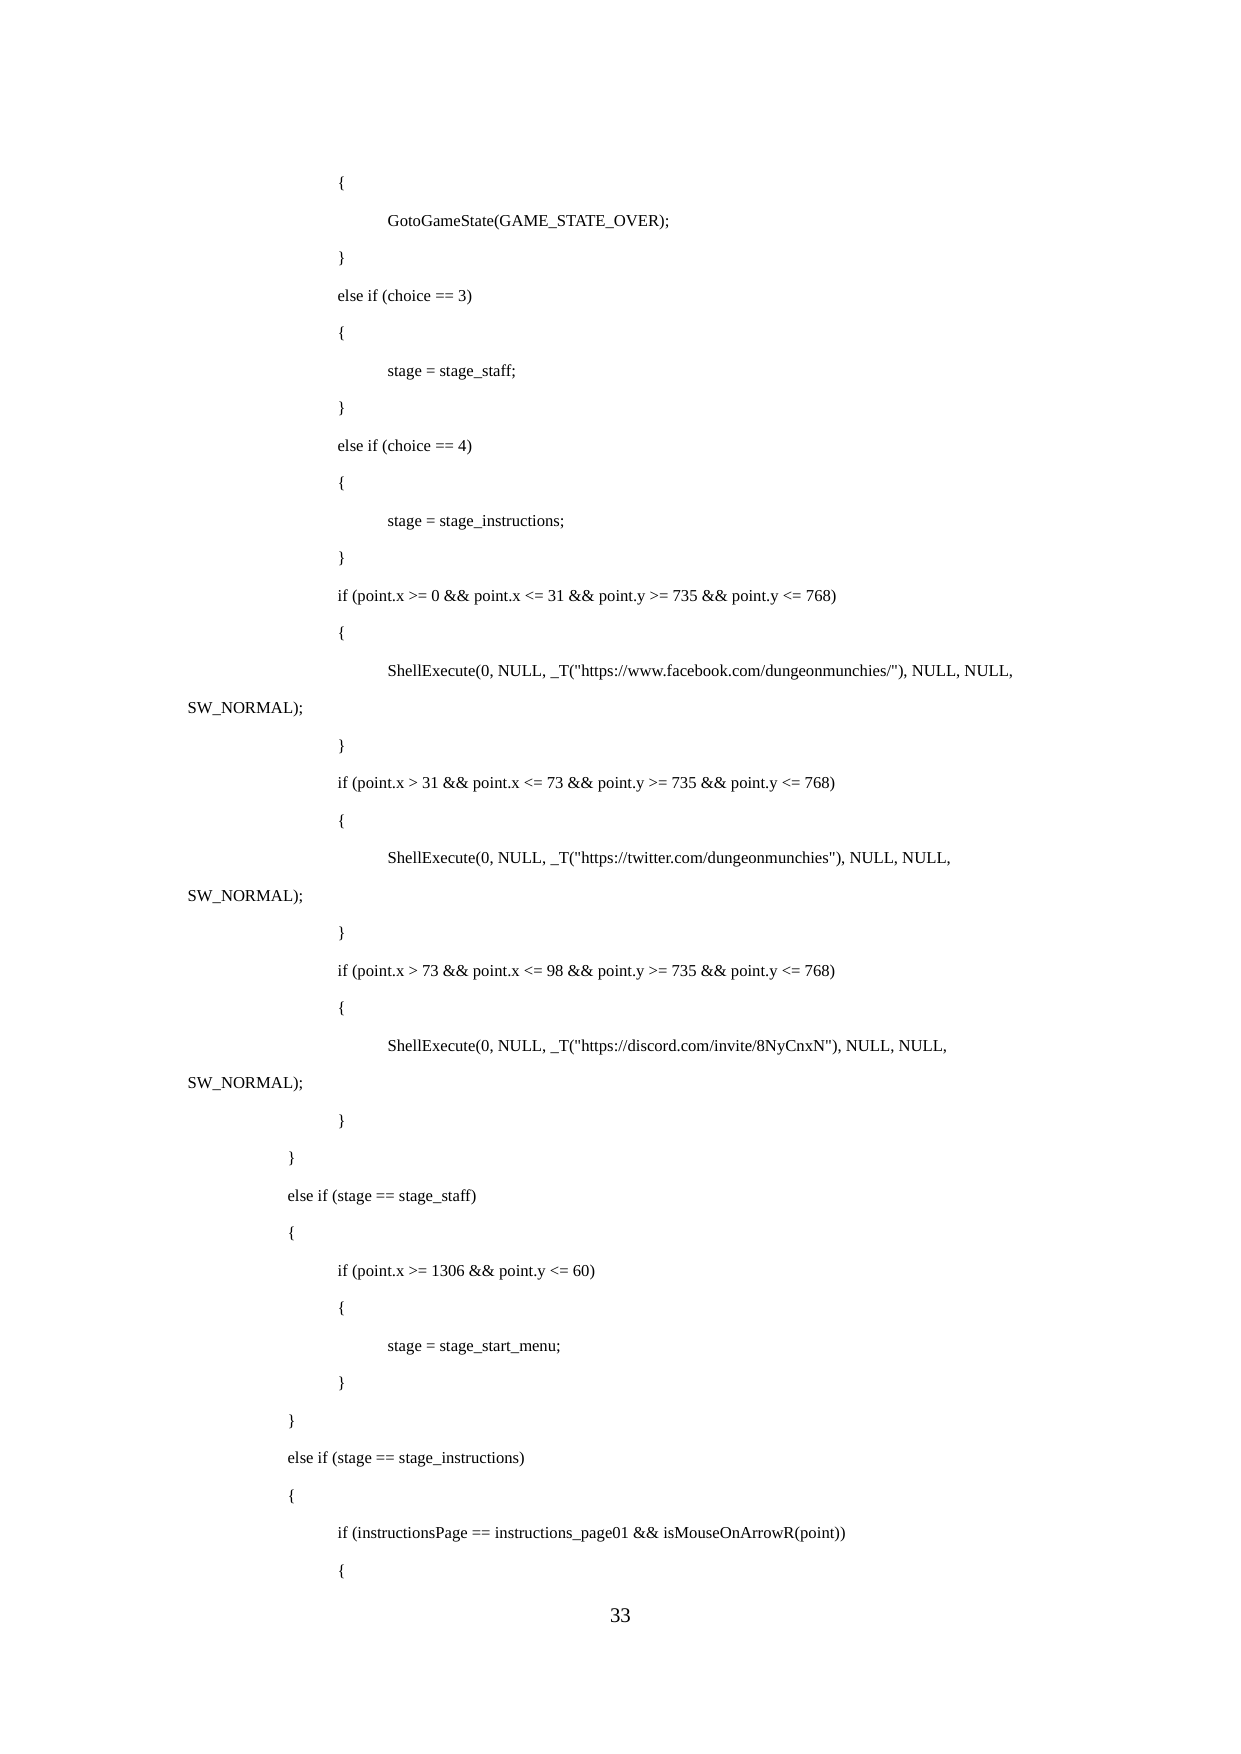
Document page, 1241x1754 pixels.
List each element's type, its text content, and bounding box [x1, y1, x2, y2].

text } [187, 726, 1053, 764]
text if (point.x >= 0 && point.x <= 31 && point.y >= 735 && point.y <= 768) [187, 576, 1053, 614]
text { [187, 164, 1053, 201]
text stage = stage_instructions; [187, 501, 1053, 539]
text ShellExecute(0, NULL, _T("https://www.facebook.com/dungeonmunchies/"), NULL, NULL, SW_NORMAL); [187, 651, 1053, 726]
text { [187, 314, 1053, 351]
text { [187, 614, 1053, 651]
text } [187, 1401, 1053, 1439]
text else if (stage == stage_staff) [187, 1176, 1053, 1214]
text if (instructionsPage == instructions_page01 && isMouseOnArrowR(point)) [187, 1514, 1053, 1551]
text if (point.x > 31 && point.x <= 73 && point.y >= 735 && point.y <= 768) [187, 764, 1053, 801]
text { [187, 1289, 1053, 1326]
text } [187, 539, 1053, 576]
text } [187, 1139, 1053, 1176]
text else if (choice == 3) [187, 276, 1053, 314]
text if (point.x > 73 && point.x <= 98 && point.y >= 735 && point.y <= 768) [187, 951, 1053, 989]
text { [187, 801, 1053, 839]
text ShellExecute(0, NULL, _T("https://twitter.com/dungeonmunchies"), NULL, NULL, SW_NORMAL); [187, 839, 1053, 914]
text } [187, 239, 1053, 276]
text stage = stage_start_menu; [187, 1326, 1053, 1364]
text } [187, 1364, 1053, 1401]
text { [187, 989, 1053, 1026]
text } [187, 1101, 1053, 1139]
text stage = stage_staff; [187, 351, 1053, 389]
text GotoGameState(GAME_STATE_OVER); [187, 201, 1053, 239]
text { [187, 1551, 1053, 1589]
text { [187, 1476, 1053, 1514]
text { [187, 1214, 1053, 1251]
text } [187, 914, 1053, 951]
text else if (stage == stage_instructions) [187, 1439, 1053, 1476]
text else if (choice == 4) [187, 426, 1053, 464]
text { [187, 464, 1053, 501]
text ShellExecute(0, NULL, _T("https://discord.com/invite/8NyCnxN"), NULL, NULL, SW_NORMAL); [187, 1026, 1053, 1101]
text } [187, 389, 1053, 426]
text if (point.x >= 1306 && point.y <= 60) [187, 1251, 1053, 1289]
